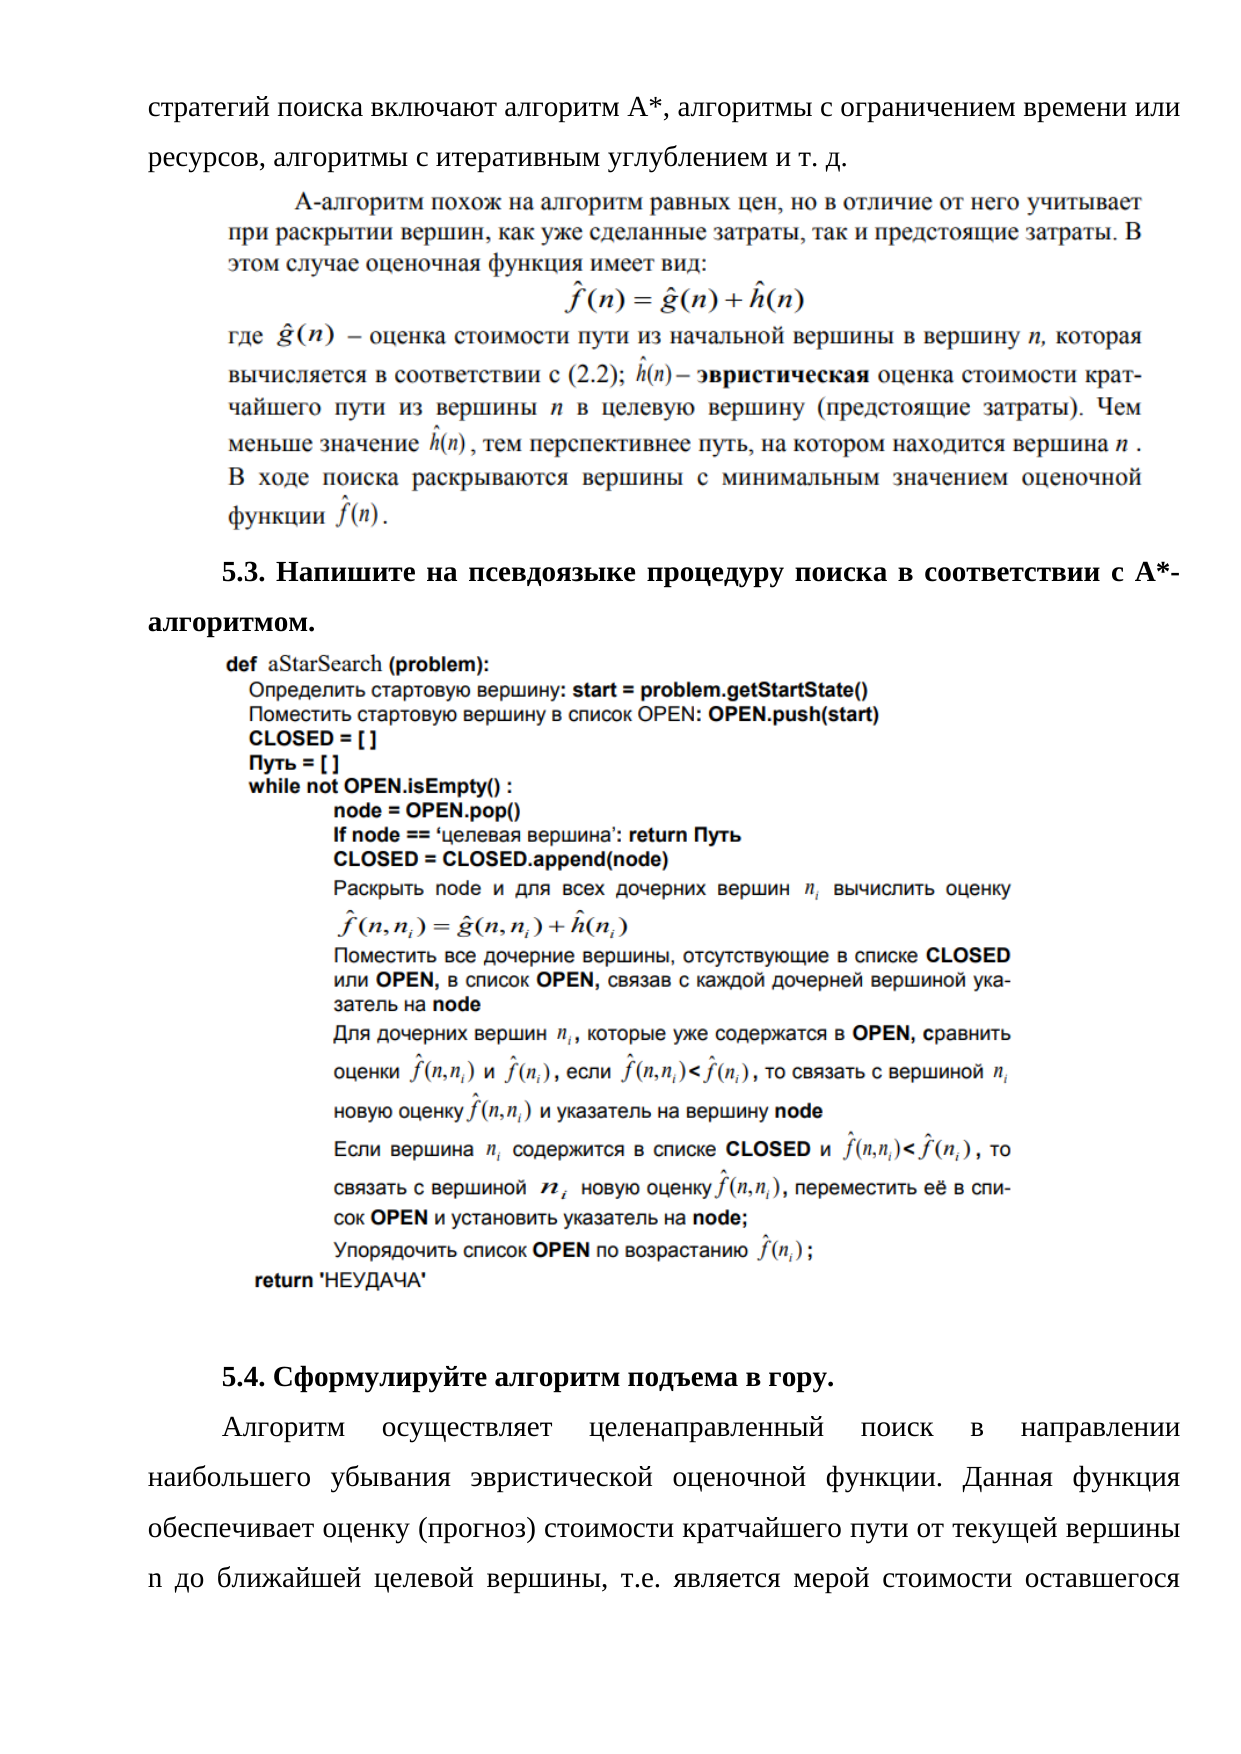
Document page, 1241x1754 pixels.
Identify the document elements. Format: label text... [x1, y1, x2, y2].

picture [221, 189, 1152, 541]
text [148, 1409, 1181, 1594]
picture [221, 654, 1022, 1295]
text 5.4. Сформулируйте алгоритм подъема в гору. [148, 1359, 1181, 1392]
text 5.3. Напишите на псевдоязыке процедуру поиска в соответствии с А*-алгоритмом. [148, 554, 1181, 638]
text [148, 89, 1181, 172]
